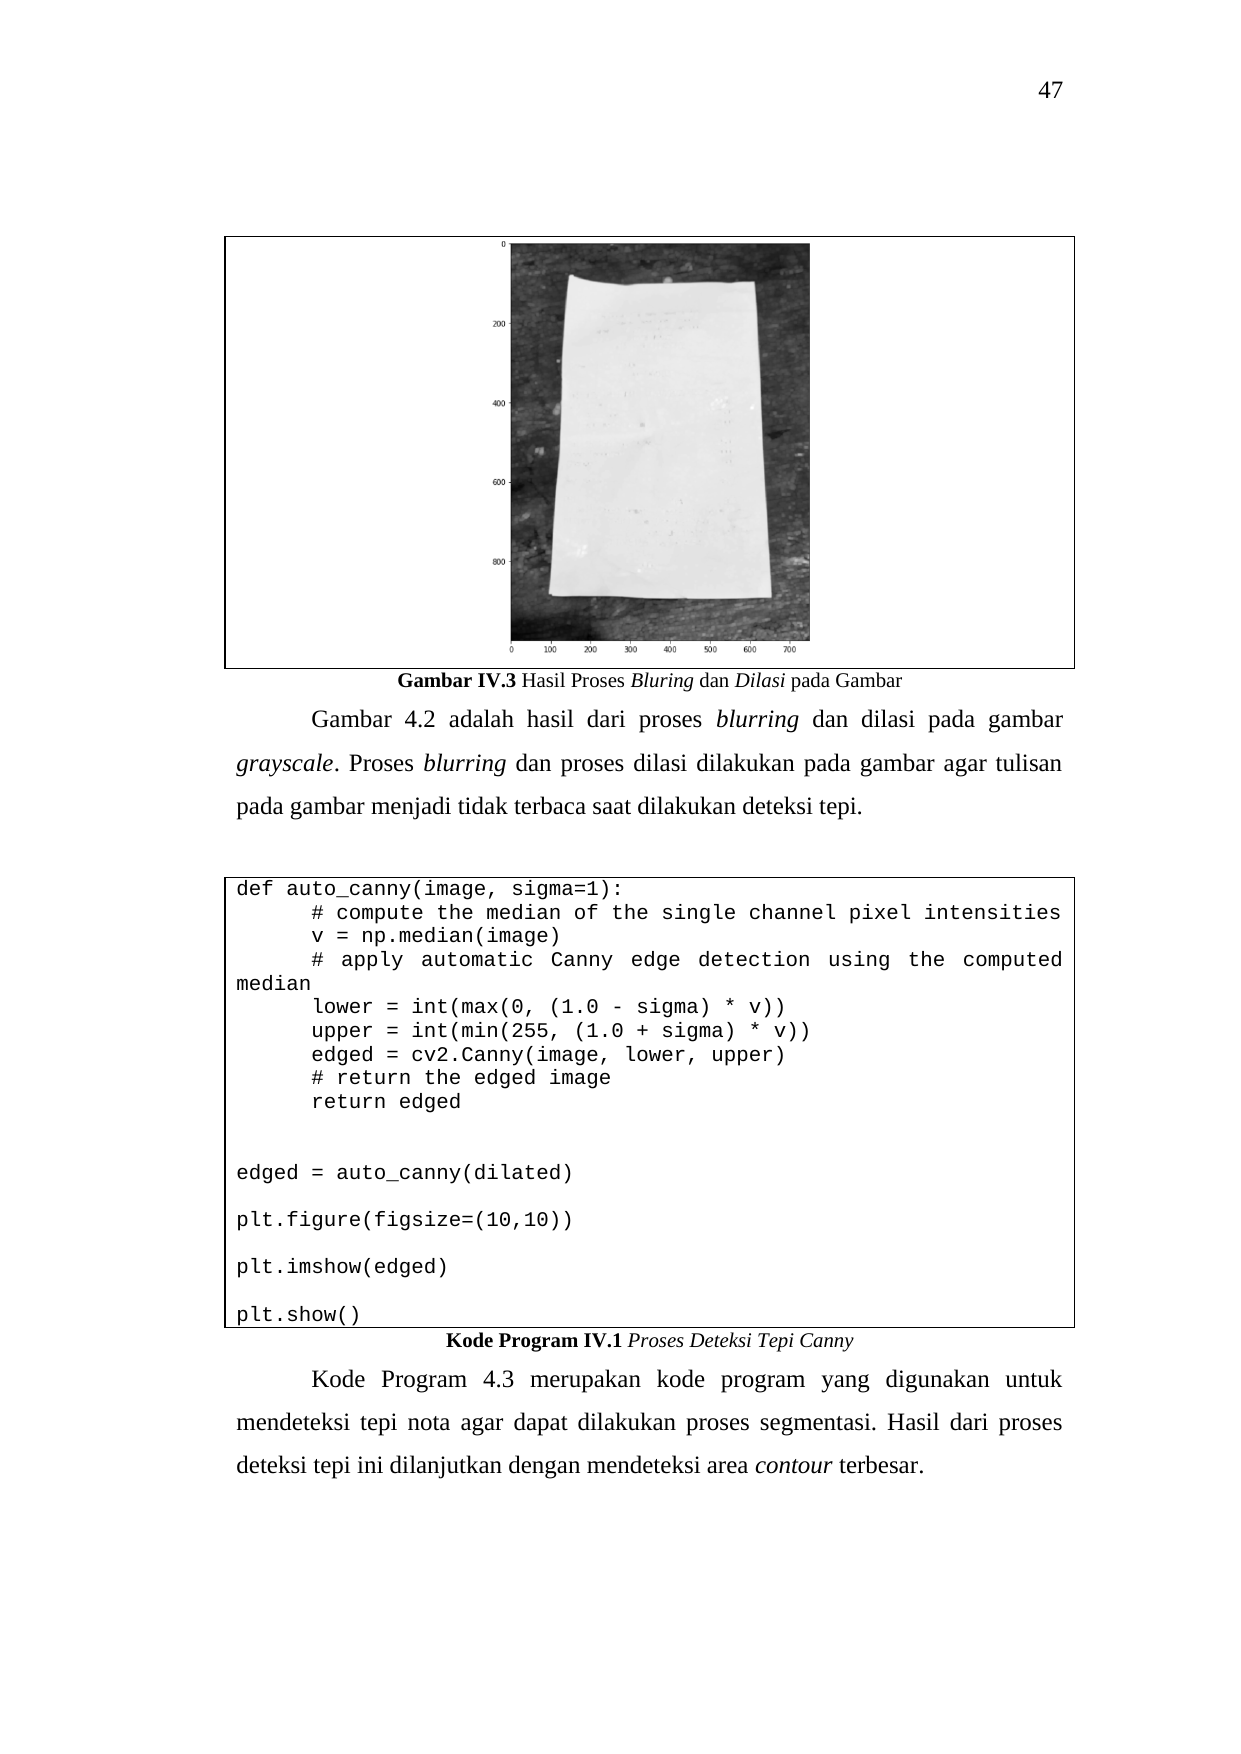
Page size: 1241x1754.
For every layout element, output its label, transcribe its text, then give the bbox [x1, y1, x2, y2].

text Hasil Proses Bluring dan Dilasi pada Gambar [236, 669, 1063, 692]
picture [487, 237, 812, 655]
table_header def auto_canny(image, sigma=1): # compute the median of the single channel pixel intensities v = np.median(image) # apply automatic Canny edge detection using the computed median lower = int(max(0, (1.0 - sigma) * v)) upper = int(min(255, (1.0 + sigma) * v)) edged = cv2.Canny(image, lower, upper) # return the edged image return edged edged = auto_canny(dilated) plt.figure(figsize=(10,10)) plt.imshow(edged) plt.show() [226, 878, 1074, 1327]
text Gambar 4.2 adalah hasil dari proses blurring dan dilasi pada gambar grayscale. Proses blurring dan proses dilasi dilakukan pada gambar agar tulisan pada gambar menjadi tidak terbaca saat dilakukan deteksi tepi. [236, 704, 1063, 819]
text Kode Program 4.3 merupakan kode program yang digunakan untuk mendeteksi tepi nota agar dapat dilakukan proses segmentasi. Hasil dari proses deteksi tepi ini dilanjutkan dengan mendeteksi area contour terbesar. [236, 1364, 1063, 1479]
table_header [226, 237, 1074, 667]
text Proses Deteksi Tepi Canny [236, 1328, 1063, 1352]
